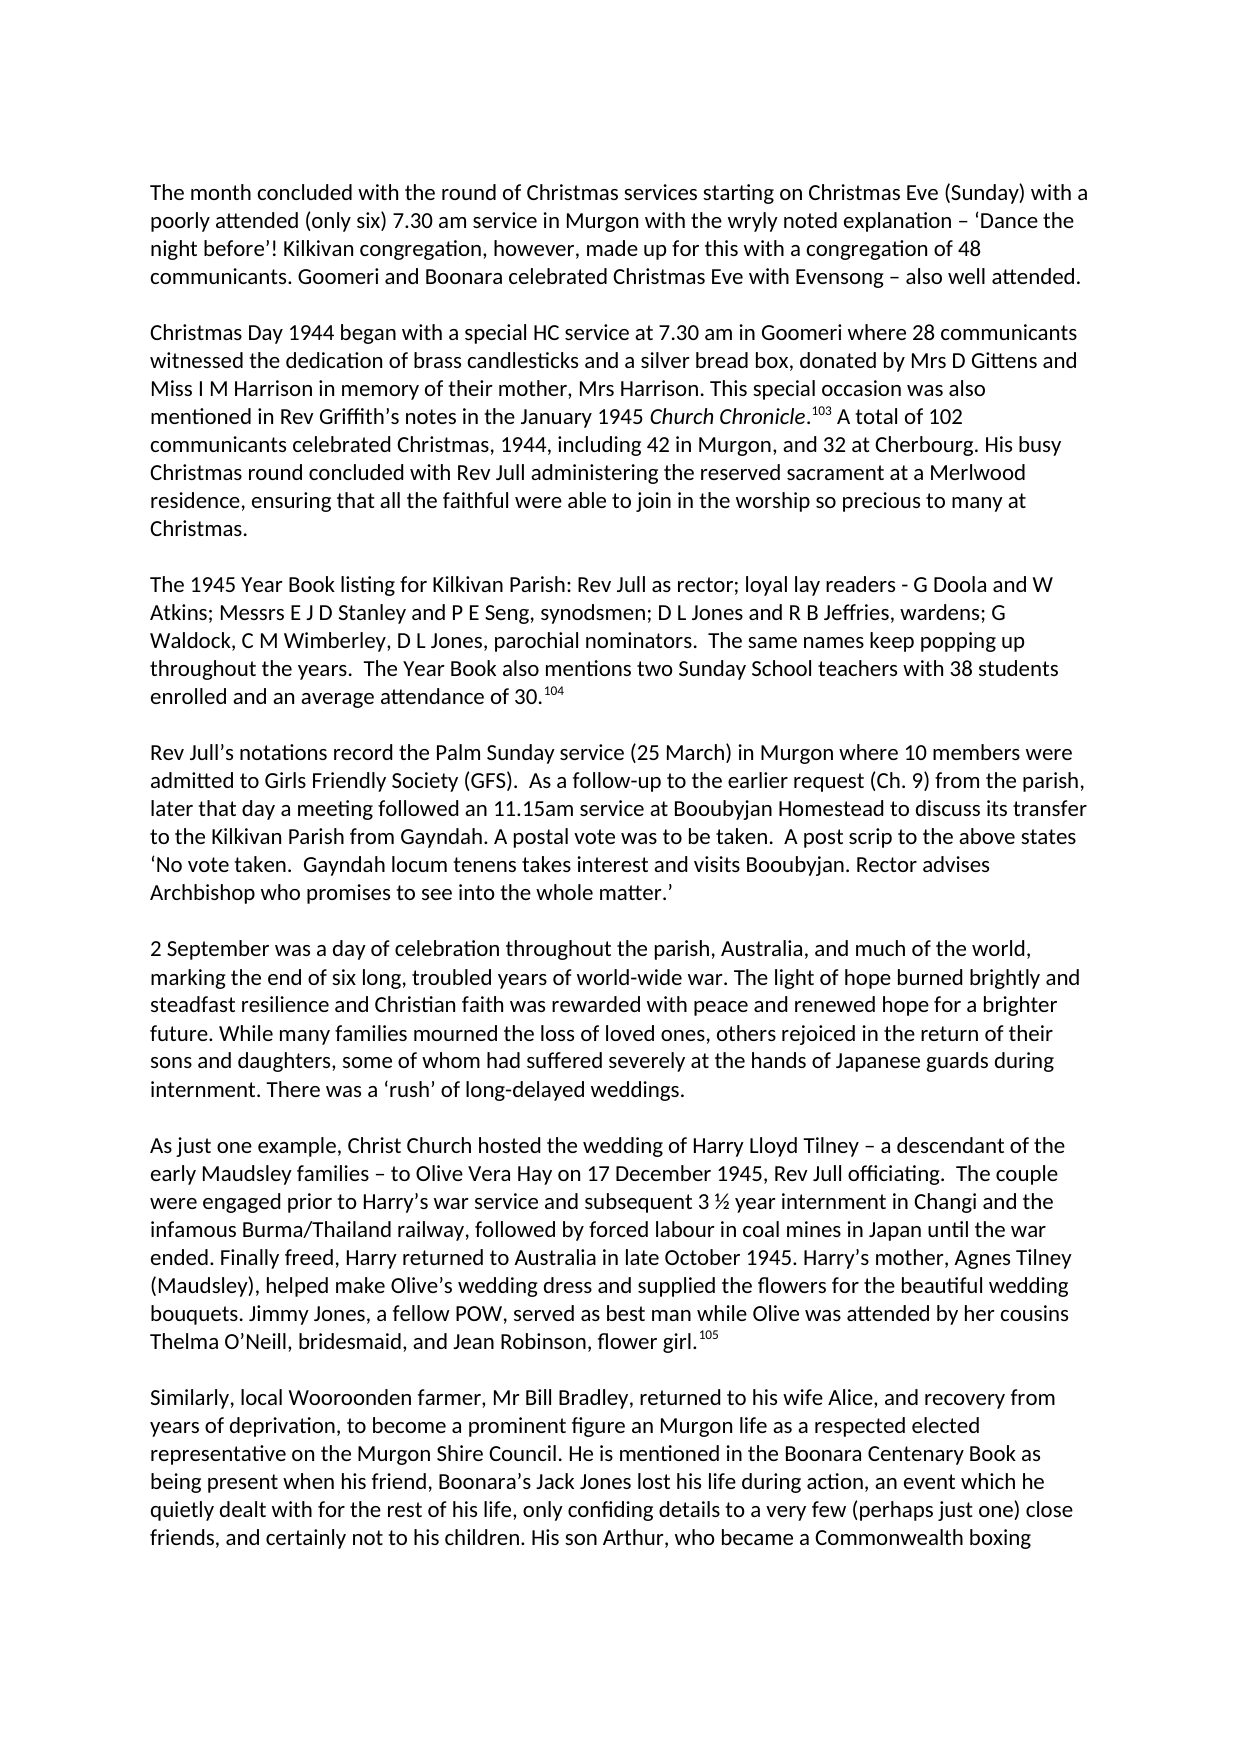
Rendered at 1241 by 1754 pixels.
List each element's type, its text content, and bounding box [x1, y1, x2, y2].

text 2 September was a day of celebration throughout the parish, Australia, and much of the world, marking the end of six long, troubled years of world-wide war. The light of hope burned brightly and steadfast resilience and Christian faith was rewarded with peace and renewed hope for a brighter future. While many families mourned the loss of loved ones, others rejoiced in the return of their sons and daughters, some of whom had suffered severely at the hands of Japanese guards during internment. There was a ‘rush’ of long-delayed weddings. [150, 934, 1090, 1103]
text As just one example, Christ Church hosted the wedding of Harry Lloyd Tilney – a descendant of the early Maudsley families – to Olive Vera Hay on 17 December 1945, Rev Jull officiating. The couple were engaged prior to Harry’s war service and subsequent 3 ½ year internment in Changi and the infamous Burma/Thailand railway, followed by forced labour in coal mines in Japan until the war ended. Finally freed, Harry returned to Australia in late October 1945. Harry’s mother, Agnes Tilney (Maudsley), helped make Olive’s wedding dress and supplied the flowers for the beautiful wedding bouquets. Jimmy Jones, a fellow POW, served as best man while Olive was attended by her cousins Thelma O’Neill, bridesmaid, and Jean Robinson, flower girl. [150, 1131, 1090, 1355]
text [150, 1383, 1090, 1551]
text The 1945 Year Book listing for Kilkivan Parish: Rev Jull as rector; loyal lay readers - G Doola and W Atkins; Messrs E J D Stanley and P E Seng, synodsmen; D L Jones and R B Jeffries, wardens; G Waldock, C M Wimberley, D L Jones, parochial nominators. The same names keep popping up throughout the years. The Year Book also mentions two Sunday School teachers with 38 students enrolled and an average attendance of 30. [150, 570, 1090, 710]
text The month concluded with the round of Christmas services starting on Christmas Eve (Sunday) with a poorly attended (only six) 7.30 am service in Murgon with the wryly noted explanation – ‘Dance the night before’! Kilkivan congregation, however, made up for this with a congregation of 48 communicants. Goomeri and Boonara celebrated Christmas Eve with Evensong – also well attended. [150, 178, 1090, 290]
text Christmas Day 1944 began with a special HC service at 7.30 am in Goomeri where 28 communicants witnessed the dedication of brass candlesticks and a silver bread box, donated by Mrs D Gittens and Miss I M Harrison in memory of their mother, Mrs Harrison. This special occasion was also mentioned in Rev Griffith’s notes in the January 1945 Church Chronicle. A total of 102 communicants celebrated Christmas, 1944, including 42 in Murgon, and 32 at Cherbourg. His busy Christmas round concluded with Rev Jull administering the reserved sacrament at a Merlwood residence, ensuring that all the faithful were able to join in the worship so precious to many at Christmas. [150, 318, 1090, 542]
text Rev Jull’s notations record the Palm Sunday service (25 March) in Murgon where 10 members were admitted to Girls Friendly Society (GFS). As a follow-up to the earlier request (Ch. 9) from the parish, later that day a meeting followed an 11.15am service at Booubyjan Homestead to discuss its transfer to the Kilkivan Parish from Gayndah. A postal vote was to be taken. A post scrip to the above states ‘No vote taken. Gayndah locum tenens takes interest and visits Booubyjan. Rector advises Archbishop who promises to see into the whole matter.’ [150, 738, 1090, 907]
